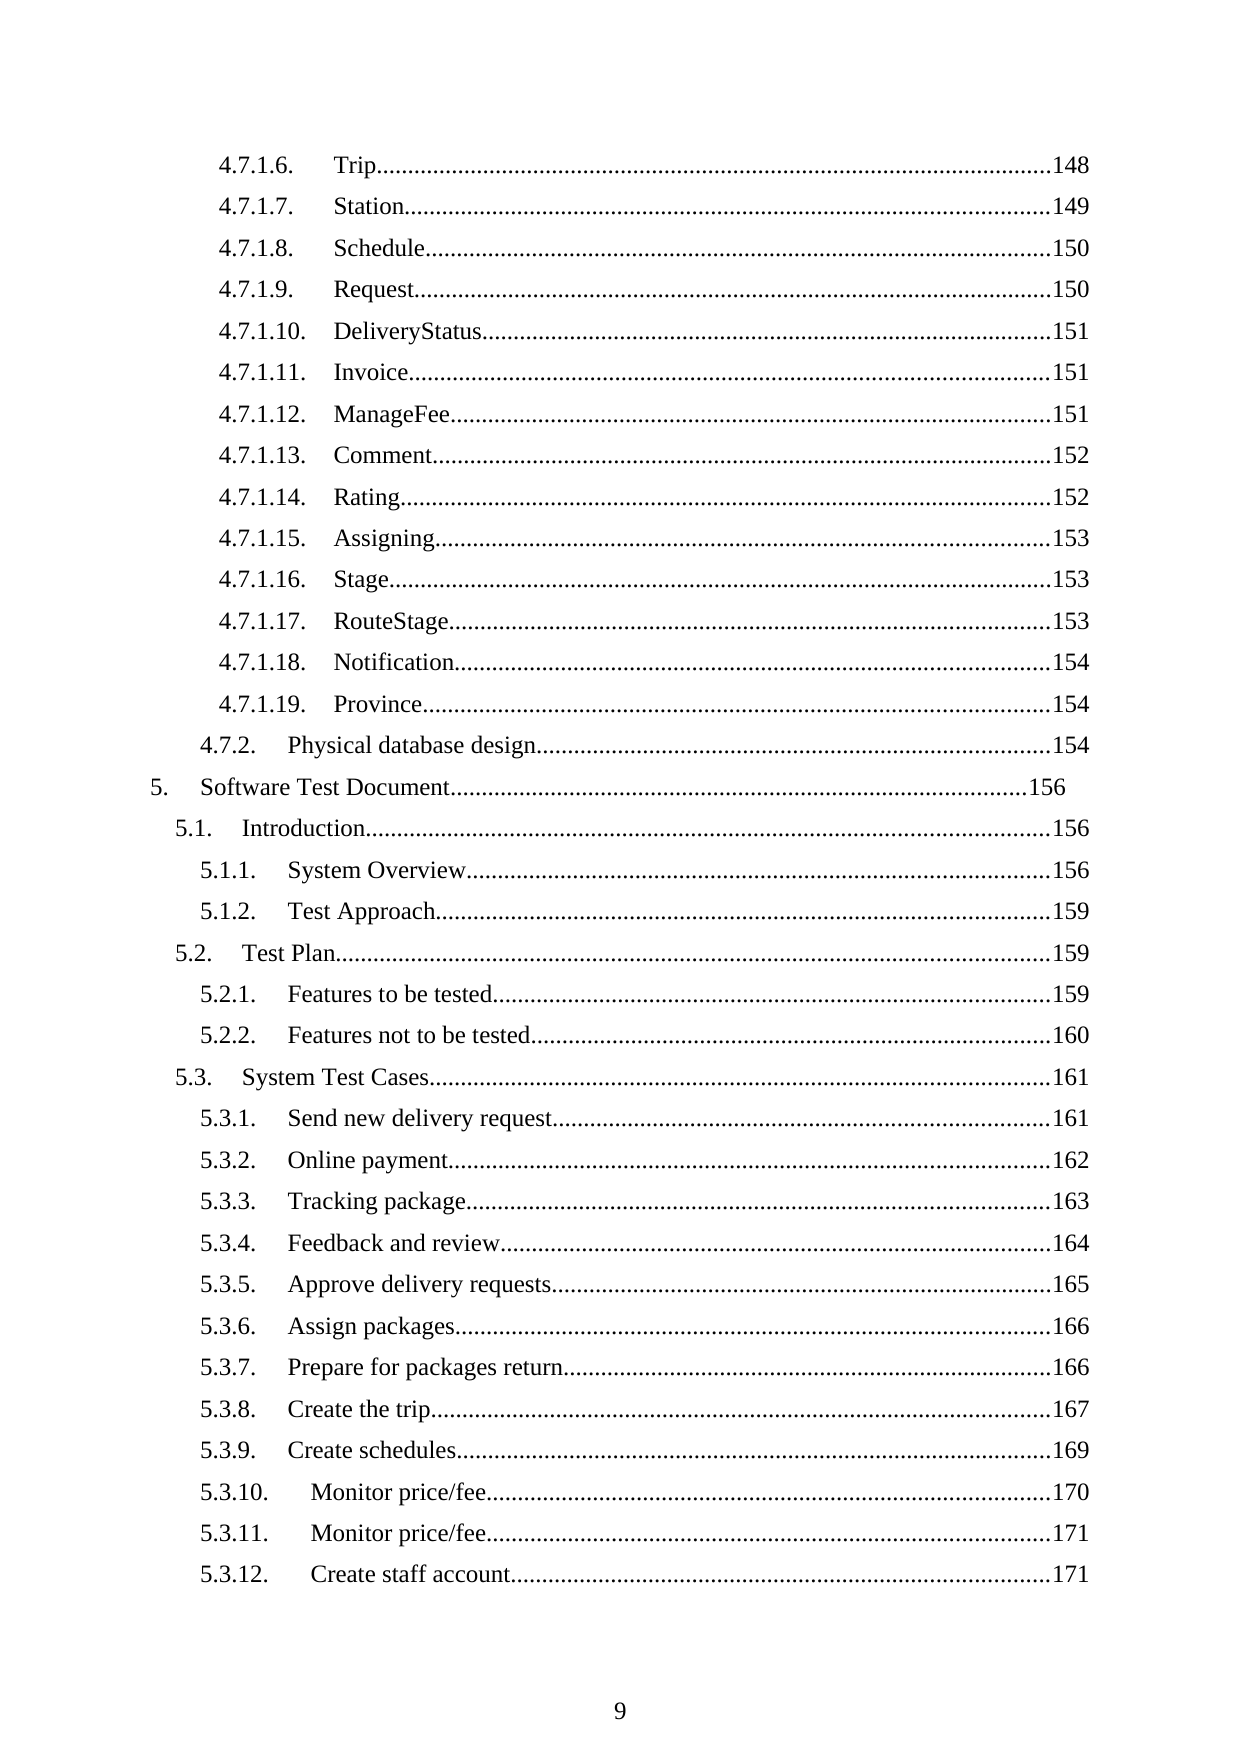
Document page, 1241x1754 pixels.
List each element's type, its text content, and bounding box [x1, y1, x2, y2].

text 4.7.1.6. Trip 148 [219, 150, 1090, 179]
text 5. Software Test Document 156 [150, 772, 1090, 801]
text 5.3.3. Tracking package 163 [200, 1186, 1090, 1215]
text 4.7.1.9. Request 150 [219, 274, 1090, 303]
text 4.7.1.18. Notification 154 [219, 647, 1090, 676]
text 5.1. Introduction 156 [175, 813, 1090, 842]
text 5.3.4. Feedback and review 164 [200, 1228, 1090, 1257]
text 5.3.8. Create the trip 167 [200, 1394, 1090, 1422]
text 5.2.1. Features to be tested 159 [200, 979, 1090, 1008]
text 5.3.1. Send new delivery request 161 [200, 1103, 1090, 1132]
text 5.3.7. Prepare for packages return 166 [200, 1352, 1090, 1381]
text 5.2.2. Features not to be tested 160 [200, 1021, 1090, 1049]
text 4.7.2. Physical database design 154 [200, 730, 1090, 759]
text 4.7.1.8. Schedule 150 [219, 233, 1090, 262]
text 5.3.12. Create staff account 171 [200, 1559, 1090, 1588]
text 5.3.10. Monitor price/fee 170 [200, 1477, 1090, 1505]
text 5.3.9. Create schedules 169 [200, 1435, 1090, 1464]
text 4.7.1.14. Rating 152 [219, 482, 1090, 510]
text 4.7.1.16. Stage 153 [219, 564, 1090, 593]
text 4.7.1.11. Invoice 151 [219, 357, 1090, 386]
text 4.7.1.19. Province 154 [219, 689, 1090, 718]
text 5.1.1. System Overview 156 [200, 855, 1090, 883]
text 5.2. Test Plan 159 [175, 938, 1090, 966]
text 5.3.2. Online payment 162 [200, 1145, 1090, 1174]
text 4.7.1.12. ManageFee 151 [219, 399, 1090, 427]
text 5.3. System Test Cases 161 [175, 1062, 1090, 1091]
text 4.7.1.13. Comment 152 [219, 440, 1090, 469]
text 4.7.1.17. RouteStage 153 [219, 606, 1090, 635]
text 5.3.11. Monitor price/fee 171 [200, 1518, 1090, 1547]
text 4.7.1.15. Assigning 153 [219, 523, 1090, 552]
text 4.7.1.7. Station 149 [219, 191, 1090, 220]
text 5.3.6. Assign packages 166 [200, 1311, 1090, 1339]
text 4.7.1.10. DeliveryStatus 151 [219, 316, 1090, 344]
text 5.1.2. Test Approach 159 [200, 896, 1090, 925]
text 5.3.5. Approve delivery requests 165 [200, 1269, 1090, 1298]
